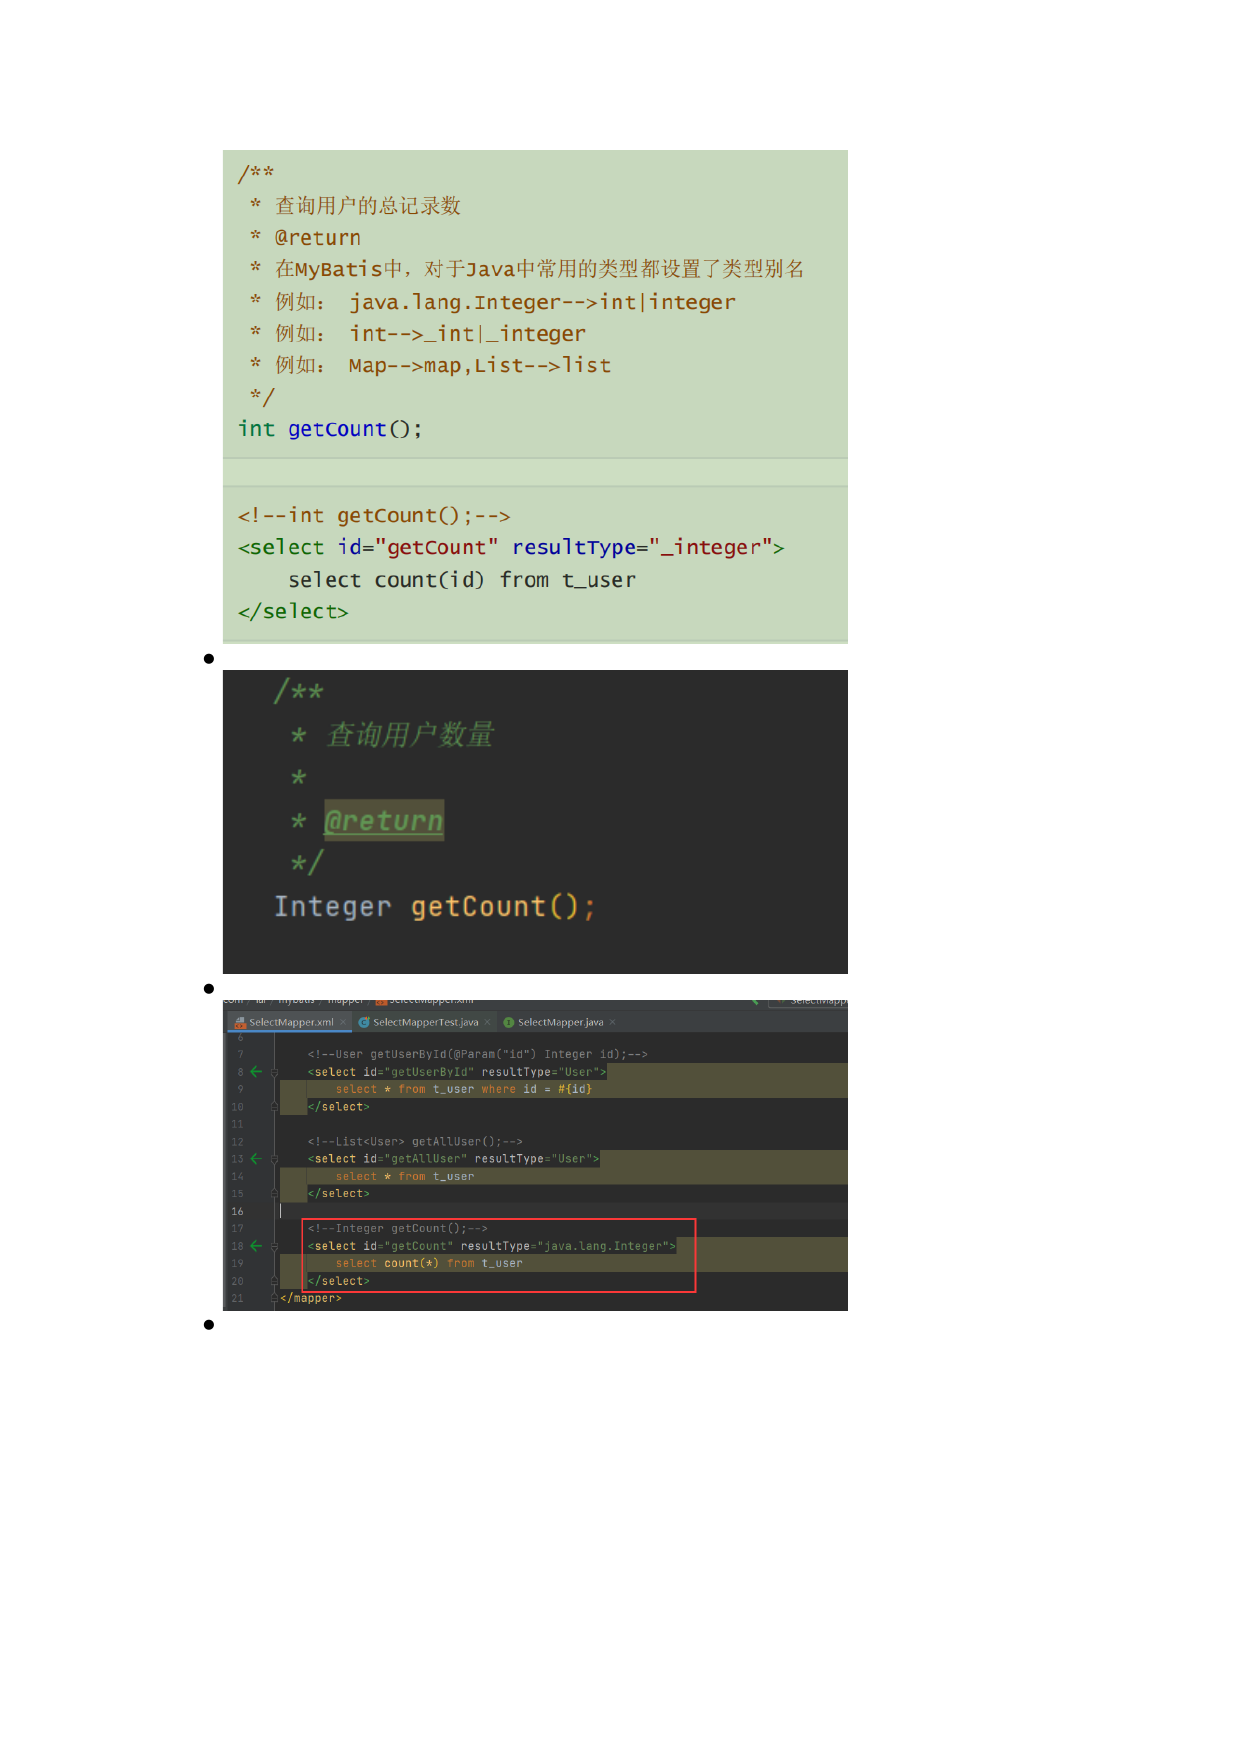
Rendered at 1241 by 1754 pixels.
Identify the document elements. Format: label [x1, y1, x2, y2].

picture [222, 1000, 848, 1311]
picture [222, 670, 848, 974]
picture [222, 150, 848, 644]
